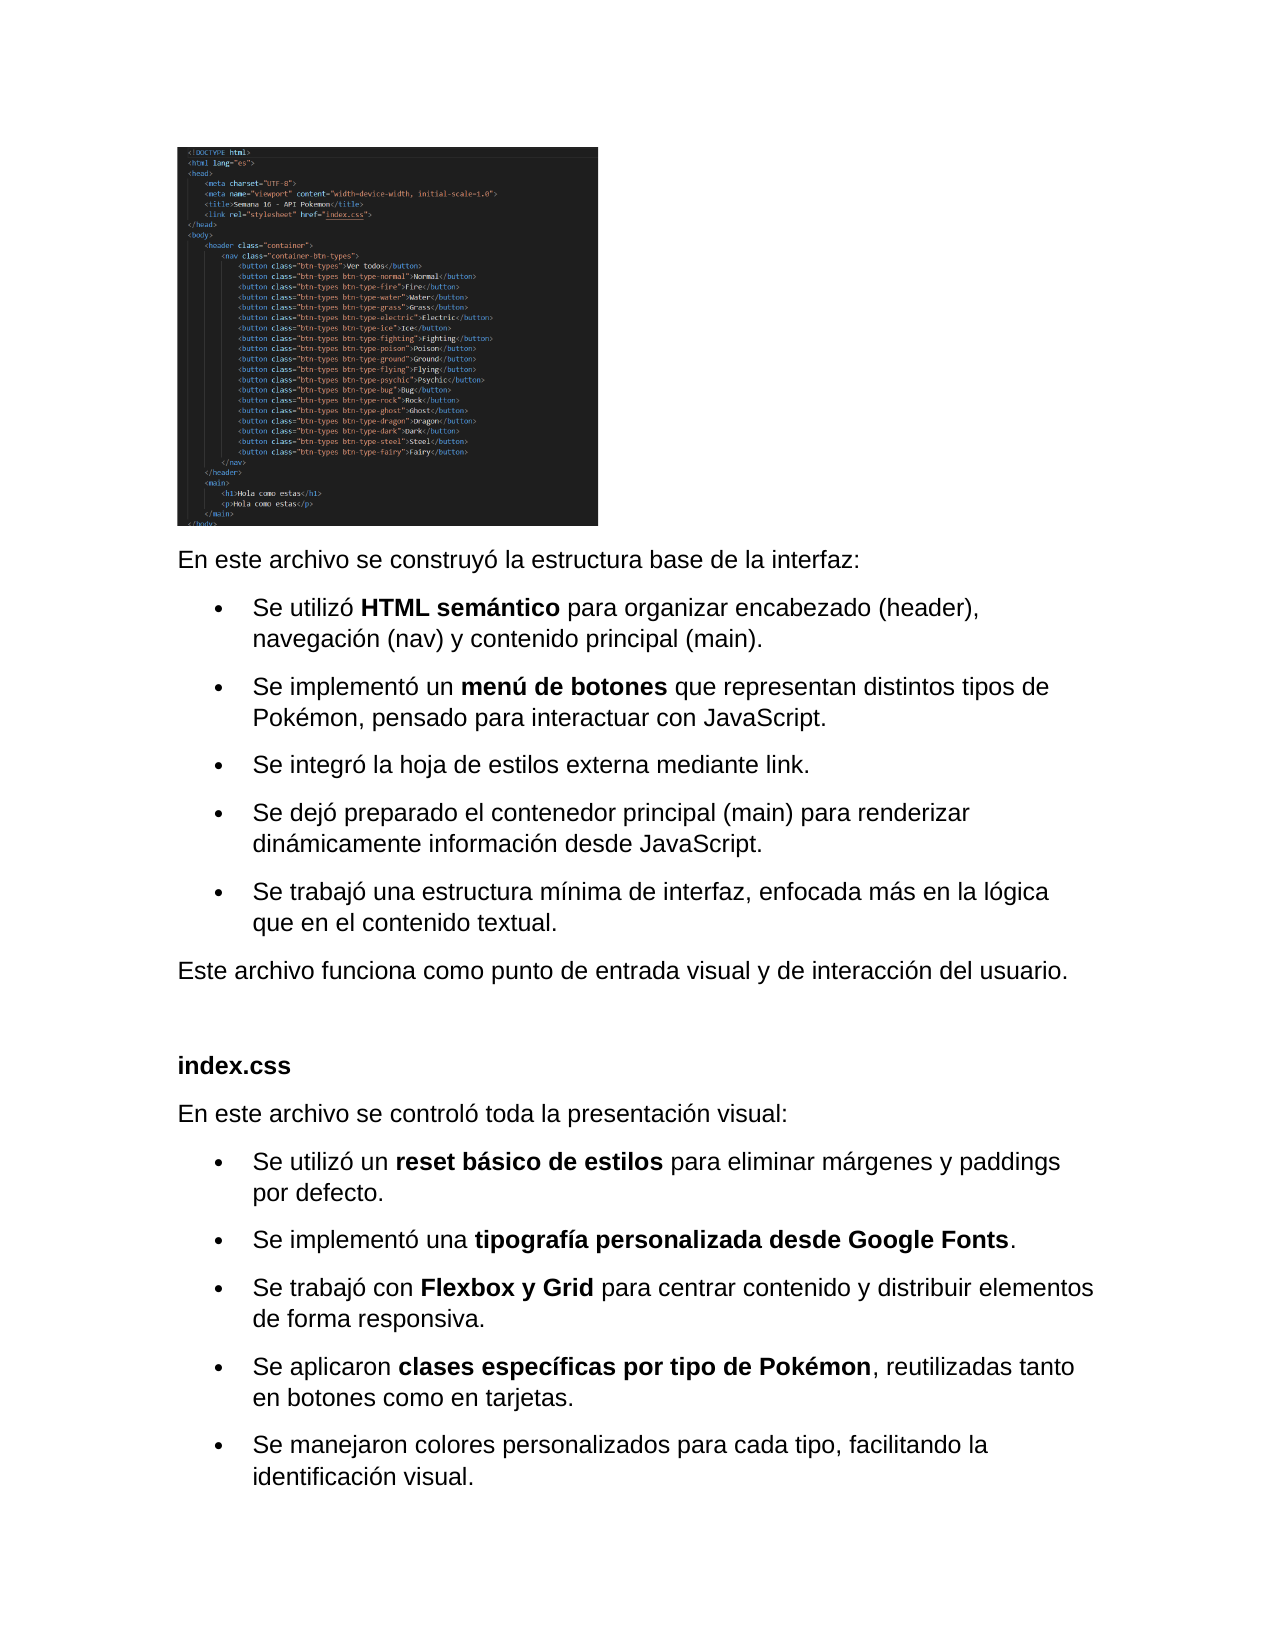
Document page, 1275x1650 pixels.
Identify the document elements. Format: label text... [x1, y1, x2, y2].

list Se trabajó con Flexbox y Grid para centrar contenido y distribuir elementos de forma responsiva. [215, 1273, 1098, 1333]
list Se implementó una tipografía personalizada desde Google Fonts. [215, 1225, 1098, 1254]
list Se utilizó un reset básico de estilos para eliminar márgenes y paddings por defecto. [215, 1146, 1098, 1206]
text Este archivo funciona como punto de entrada visual y de interacción del usuario. [177, 956, 1098, 984]
text index.css [177, 1051, 1098, 1080]
list Se trabajó una estructura mínima de interfaz, enfocada más en la lógica que en el contenido textual. [215, 877, 1098, 937]
picture [177, 147, 599, 526]
list Se implementó un menú de botones que representan distintos tipos de Pokémon, pensado para interactuar con JavaScript. [215, 672, 1098, 731]
text En este archivo se controló toda la presentación visual: [177, 1099, 1098, 1127]
list Se manejaron colores personalizados para cada tipo, facilitando la identificación visual. [215, 1430, 1098, 1490]
list Se utilizó HTML semántico para organizar encabezado (header), navegación (nav) y contenido principal (main). [215, 593, 1098, 653]
list Se aplicaron clases específicas por tipo de Pokémon, reutilizadas tanto en botones como en tarjetas. [215, 1352, 1098, 1411]
text En este archivo se construyó la estructura base de la interfaz: [177, 545, 1098, 574]
list Se dejó preparado el contenedor principal (main) para renderizar dinámicamente información desde JavaScript. [215, 798, 1098, 858]
list Se integró la hoja de estilos externa mediante link. [215, 750, 1098, 779]
